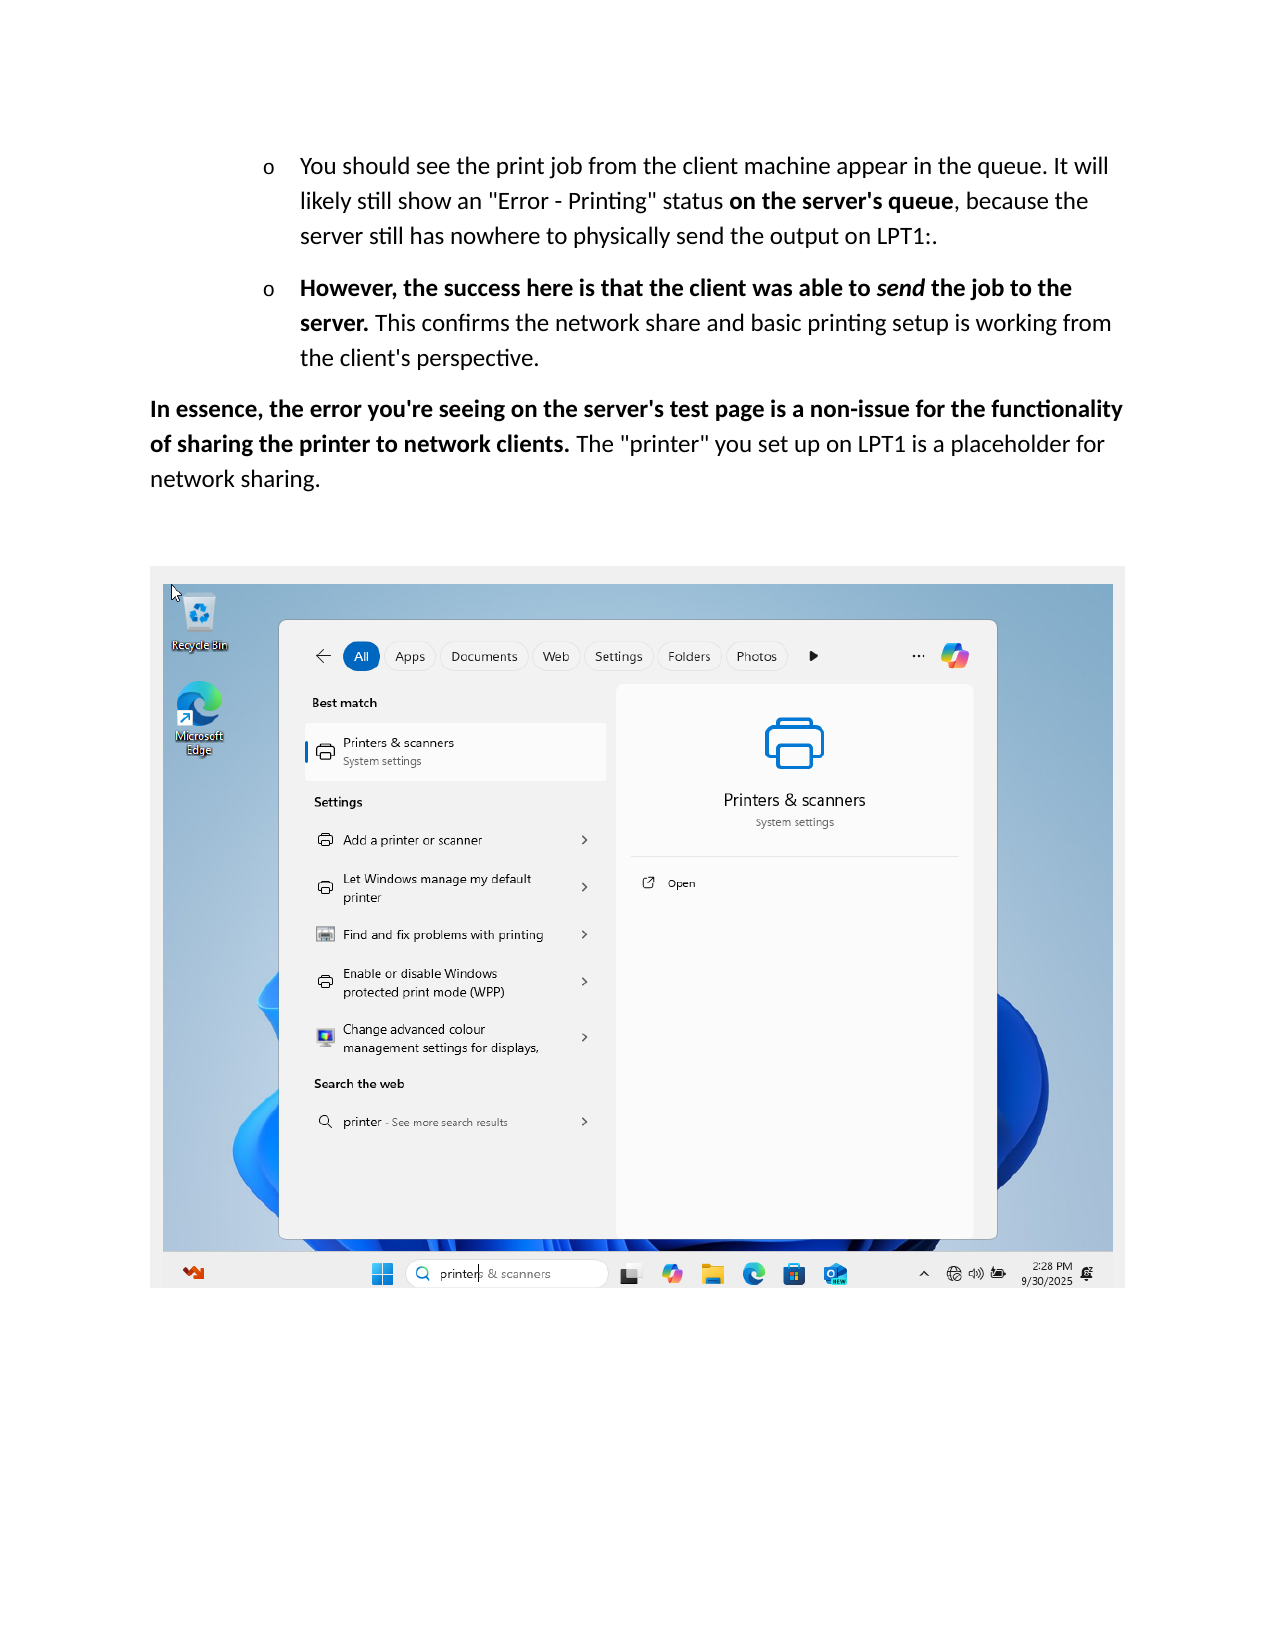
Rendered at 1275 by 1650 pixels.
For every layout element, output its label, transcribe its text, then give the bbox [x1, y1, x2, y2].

text In essence, the error you're seeing on the server's test page is a non-issue for the functionality of sharing the printer to network clients. The "printer" you set up on LPT1 is a placeholder for network sharing. [150, 393, 1125, 494]
picture [150, 566, 1125, 1288]
list However, the success here is that the client was able to send the job to the server. This confirms the network share and basic printing setup is working from the client's perspective. [262, 272, 1125, 372]
list You should see the print job from the client machine appear in the queue. It will likely still show an "Error - Printing" status on the server's queue, because the server still has nowhere to physically send the output on LPT1:. [262, 150, 1125, 251]
